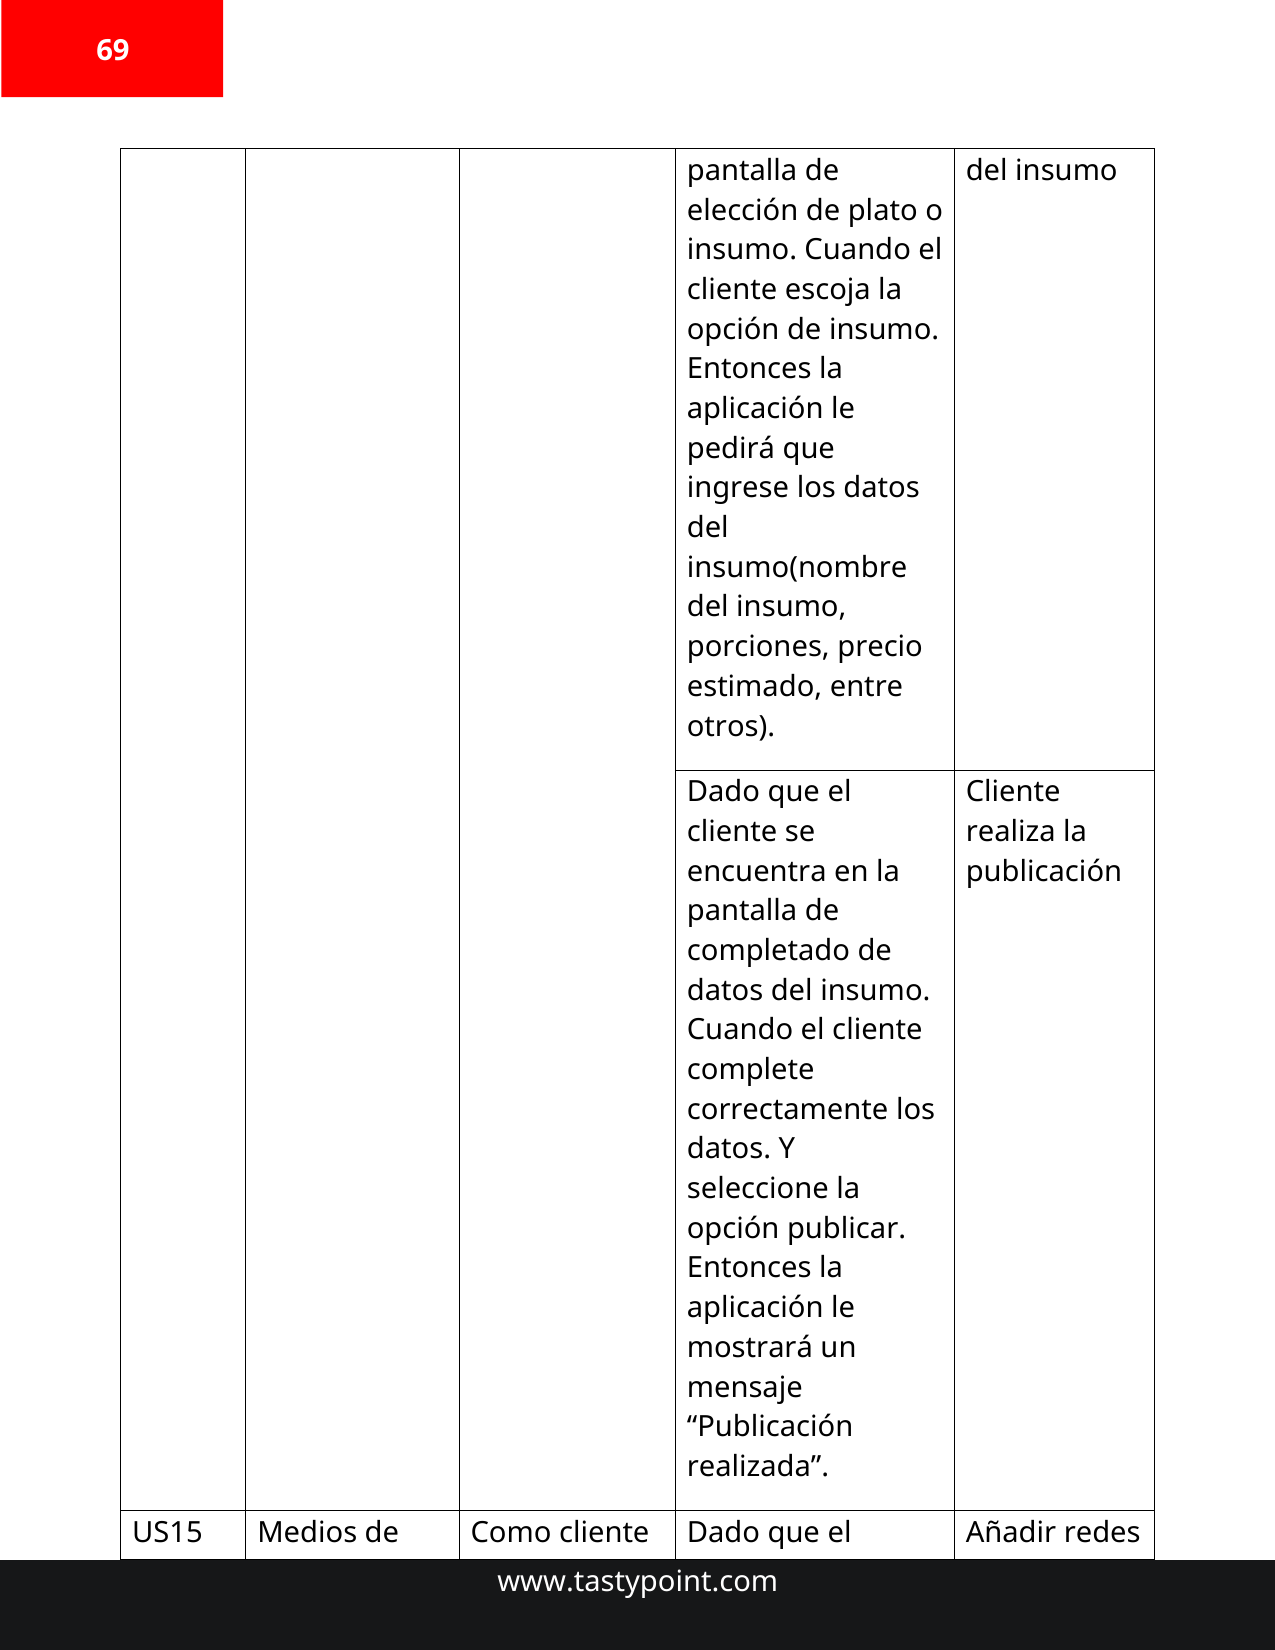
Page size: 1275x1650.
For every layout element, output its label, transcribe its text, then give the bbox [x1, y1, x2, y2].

table_cell Cliente realiza la publicación [955, 771, 1154, 1510]
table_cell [676, 149, 954, 769]
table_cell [460, 1511, 675, 1559]
table_cell Dado que el cliente se encuentra en la pantalla de completado de datos del insumo. Cuando el cliente complete correctamente los datos. Y seleccione la opción publicar. Entonces la aplicación le mostrará un mensaje “Publicación realizada”. [676, 771, 954, 1510]
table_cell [676, 1511, 954, 1559]
table_cell US15 [121, 1511, 245, 1559]
table_cell Medios de contacto [246, 1511, 459, 1559]
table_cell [955, 1511, 1154, 1559]
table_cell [955, 149, 1154, 769]
